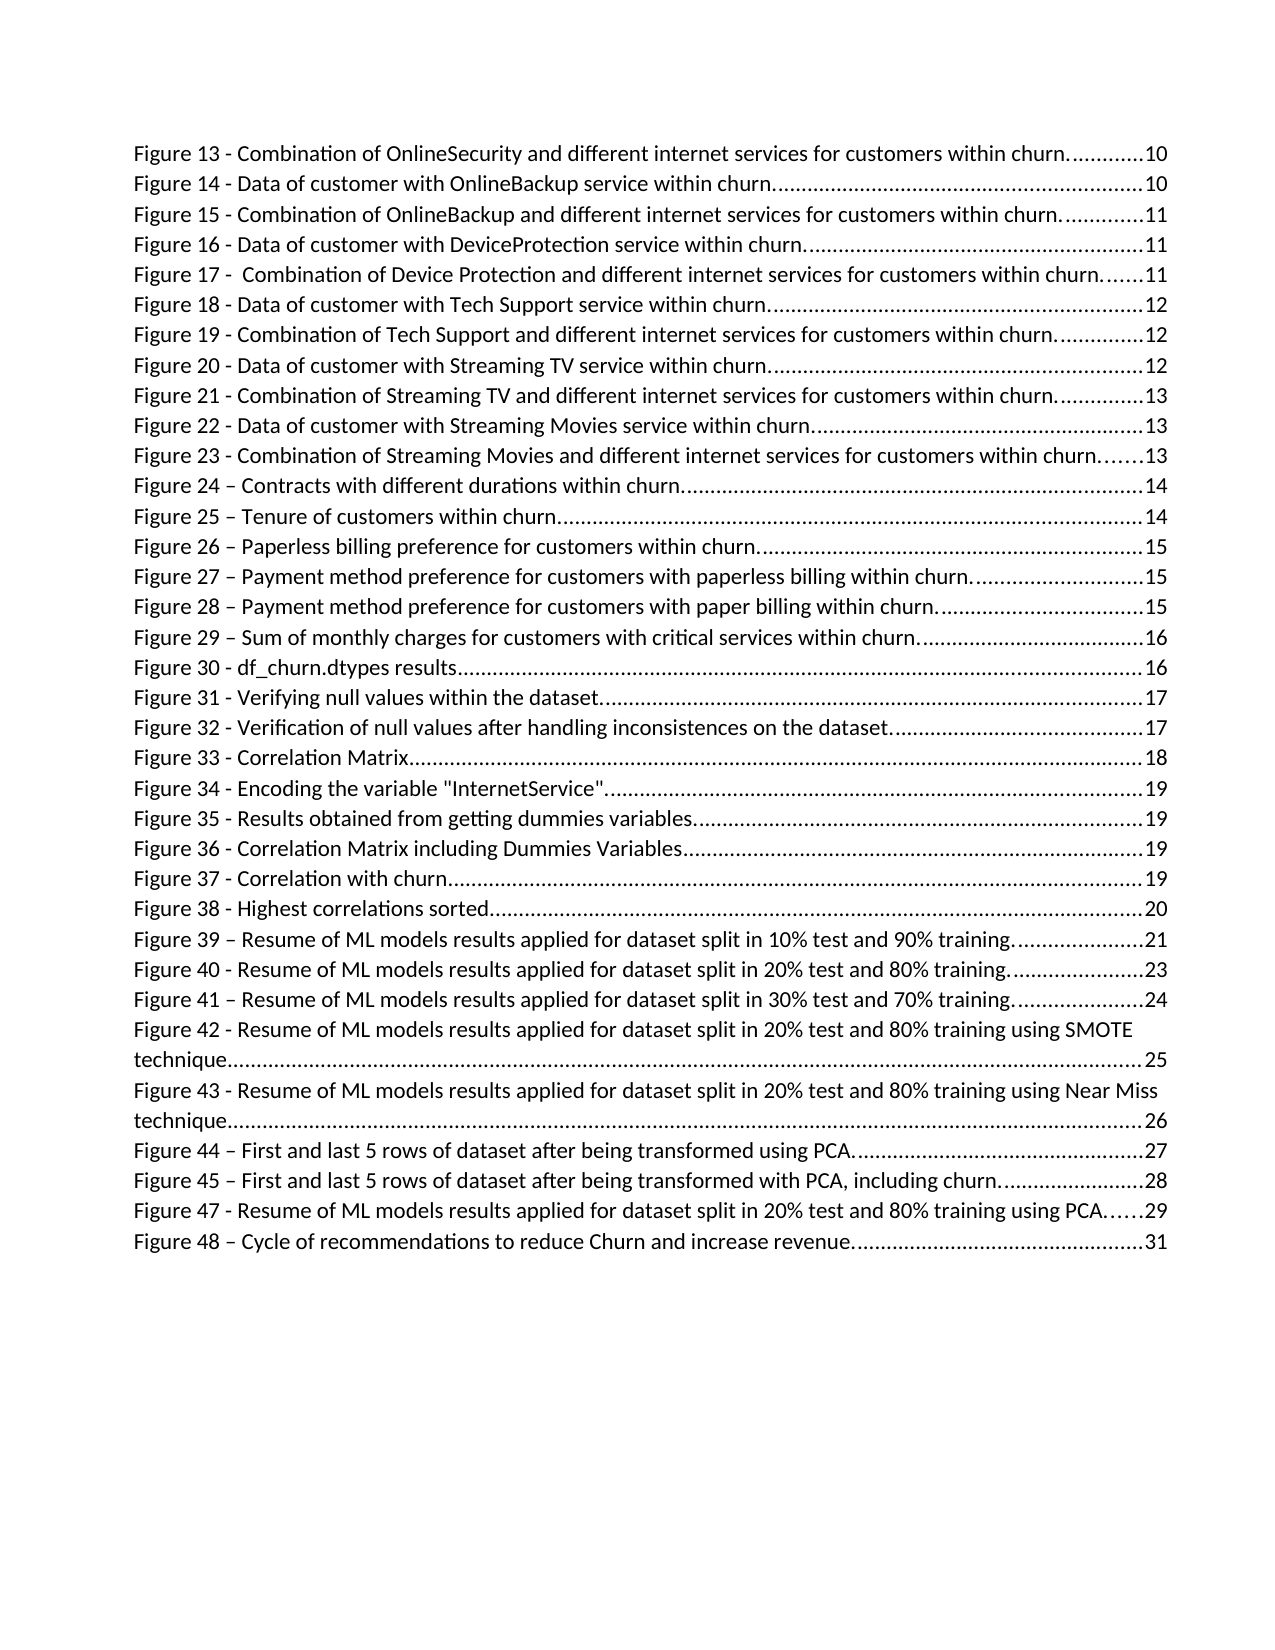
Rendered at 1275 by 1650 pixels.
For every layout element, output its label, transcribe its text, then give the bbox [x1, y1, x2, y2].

text Figure 33 - Correlation Matrix 18 [133, 743, 1169, 772]
text Figure 36 - Correlation Matrix including Dummies Variables 19 [133, 834, 1169, 862]
text Figure 26 – Paperless billing preference for customers within churn. 15 [133, 532, 1169, 560]
text Figure 16 - Data of customer with DeviceProtection service within churn. 11 [133, 230, 1169, 258]
text Figure 15 - Combination of OnlineBackup and different internet services for customers within churn. 11 [133, 200, 1169, 228]
text Figure 28 – Payment method preference for customers with paper billing within churn. 15 [133, 592, 1169, 621]
text Figure 27 – Payment method preference for customers with paperless billing within churn. 15 [133, 562, 1169, 590]
text Figure 25 – Tenure of customers within churn. 14 [133, 502, 1169, 530]
text Figure 43 - Resume of ML models results applied for dataset split in 20% test and 80% training using Near Miss technique. 26 [133, 1076, 1169, 1134]
text Figure 17 - Combination of Device Protection and different internet services for customers within churn. 11 [133, 260, 1169, 288]
text Figure 31 - Verifying null values within the dataset. 17 [133, 683, 1169, 711]
text Figure 30 - df_churn.dtypes results 16 [133, 653, 1169, 681]
text Figure 22 - Data of customer with Streaming Movies service within churn. 13 [133, 411, 1169, 439]
text Figure 35 - Results obtained from getting dummies variables. 19 [133, 804, 1169, 832]
text Figure 37 - Correlation with churn 19 [133, 864, 1169, 892]
text Figure 18 - Data of customer with Tech Support service within churn. 12 [133, 290, 1169, 318]
text Figure 40 - Resume of ML models results applied for dataset split in 20% test and 80% training. 23 [133, 955, 1169, 983]
text Figure 19 - Combination of Tech Support and different internet services for customers within churn. 12 [133, 321, 1169, 349]
text Figure 23 - Combination of Streaming Movies and different internet services for customers within churn. 13 [133, 441, 1169, 469]
text Figure 20 - Data of customer with Streaming TV service within churn. 12 [133, 351, 1169, 379]
text Figure 24 – Contracts with different durations within churn. 14 [133, 472, 1169, 500]
text Figure 42 - Resume of ML models results applied for dataset split in 20% test and 80% training using SMOTE technique 25 [133, 1015, 1169, 1074]
text Figure 48 – Cycle of recommendations to reduce Churn and increase revenue. 31 [133, 1227, 1169, 1255]
text Figure 13 - Combination of OnlineSecurity and different internet services for customers within churn. 10 [133, 139, 1169, 167]
text Figure 45 – First and last 5 rows of dataset after being transformed with PCA, including churn. 28 [133, 1166, 1169, 1194]
text Figure 44 – First and last 5 rows of dataset after being transformed using PCA. 27 [133, 1136, 1169, 1164]
text Figure 34 - Encoding the variable "InternetService". 19 [133, 774, 1169, 802]
text Figure 14 - Data of customer with OnlineBackup service within churn. 10 [133, 169, 1169, 198]
text Figure 21 - Combination of Streaming TV and different internet services for customers within churn. 13 [133, 381, 1169, 409]
text Figure 32 - Verification of null values after handling inconsistences on the dataset. 17 [133, 713, 1169, 741]
text Figure 41 – Resume of ML models results applied for dataset split in 30% test and 70% training. 24 [133, 985, 1169, 1013]
text Figure 29 – Sum of monthly charges for customers with critical services within churn. 16 [133, 623, 1169, 651]
text Figure 47 - Resume of ML models results applied for dataset split in 20% test and 80% training using PCA. 29 [133, 1197, 1169, 1225]
text Figure 38 - Highest correlations sorted. 20 [133, 894, 1169, 923]
text Figure 39 – Resume of ML models results applied for dataset split in 10% test and 90% training. 21 [133, 925, 1169, 953]
